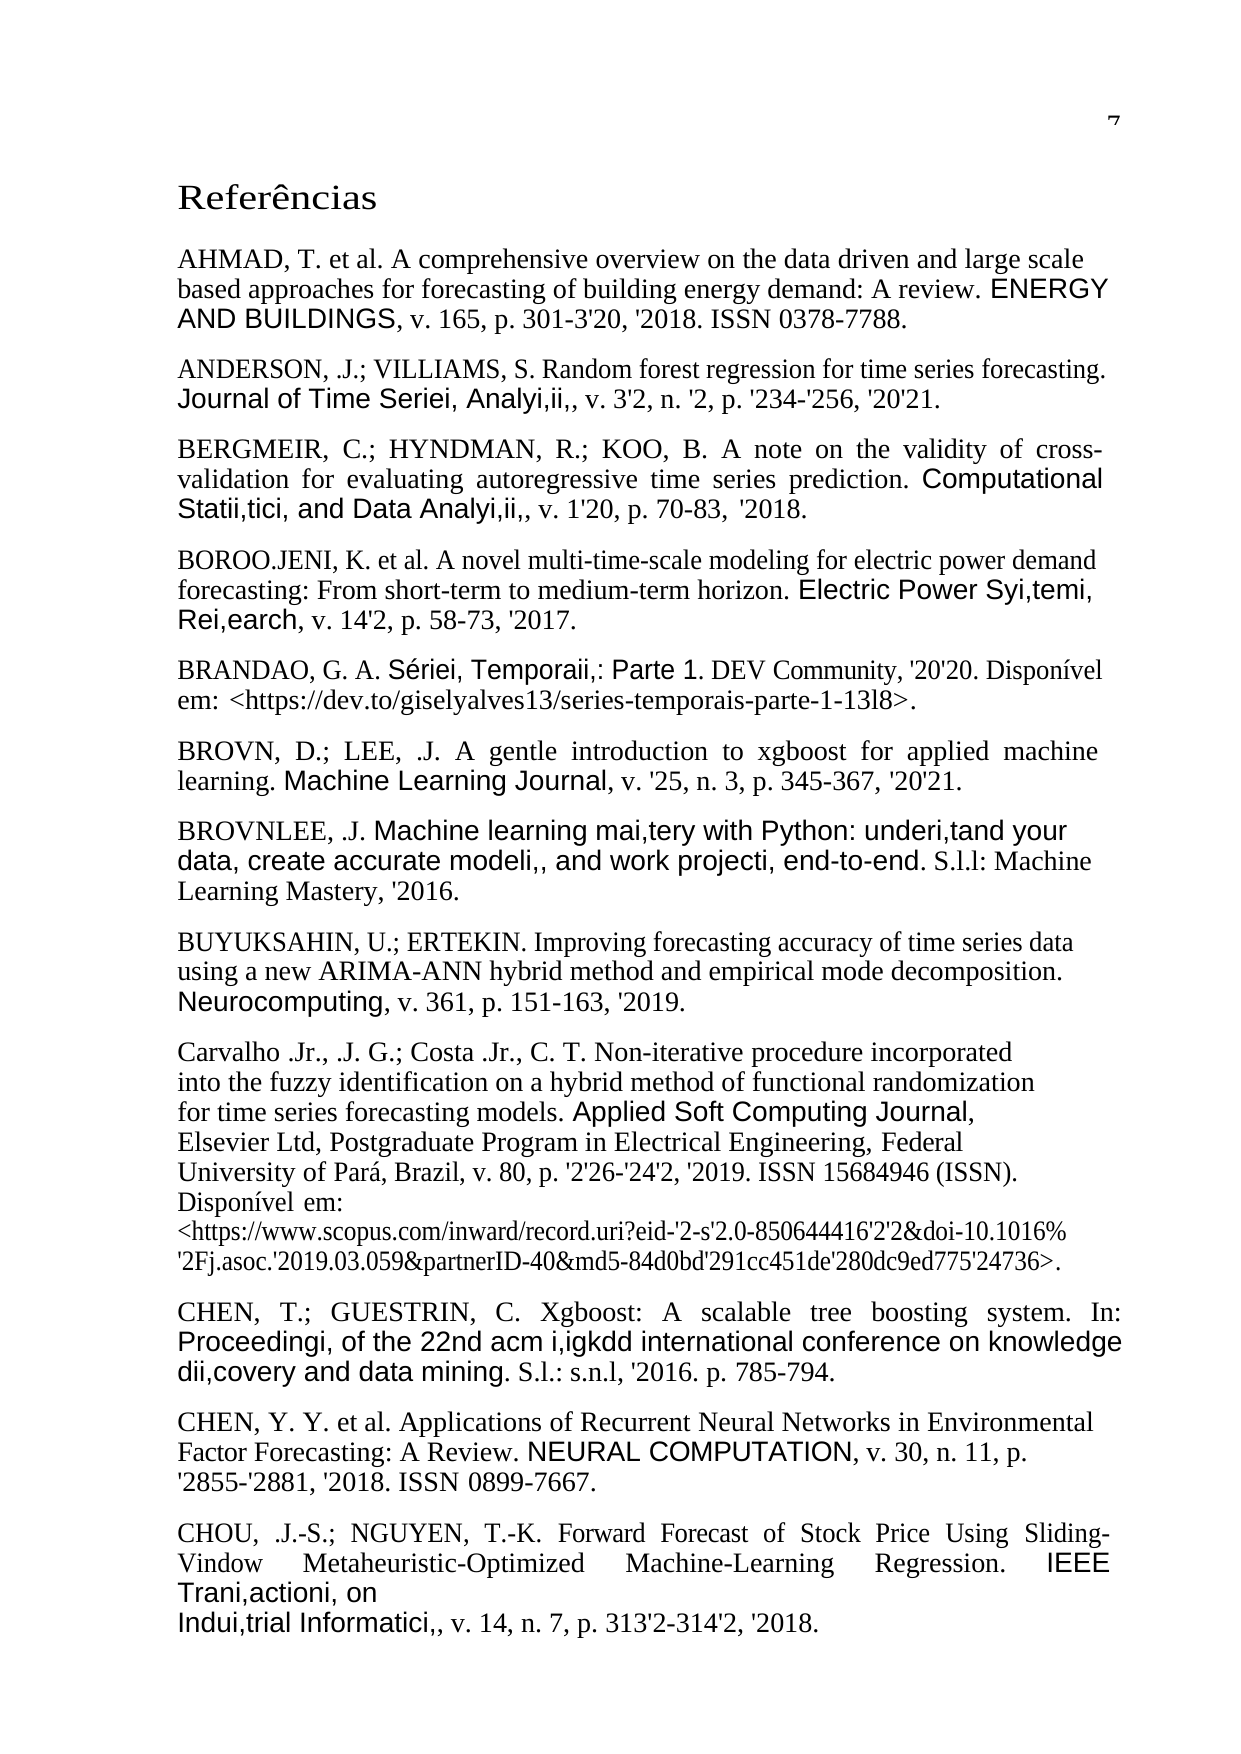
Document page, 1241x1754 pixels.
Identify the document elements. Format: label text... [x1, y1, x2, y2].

text CHEN, T.; GUESTRIN, C. Xgboost: A scalable tree boosting system. In: Proceedingi, of the 22nd acm i,igkdd international conference on knowledge dii,covery and data mining. S.l.: s.n.l, '2016. p. 785-794. [177, 1297, 1122, 1387]
text <https://www.scopus.com/inward/record.uri?eid-'2-s'2.0-850644416'2'2&doi-10.1016% '2Fj.asoc.'2019.03.059&partnerID-40&md5-84d0bd'291cc451de'280dc9ed775'24736>. [177, 1217, 1099, 1277]
text BOROO.JENI, K. et al. A novel multi-time-scale modeling for electric power demand forecasting: From short-term to medium-term horizon. Electric Power Syi,temi, Rei,earch, v. 14'2, p. 58-73, '2017. [177, 546, 1124, 635]
text CHEN, Y. Y. et al. Applications of Recurrent Neural Networks in Environmental Factor Forecasting: A Review. NEURAL COMPUTATION, v. 30, n. 11, p. '2855-'2881, '2018. ISSN 0899-7667. [177, 1408, 1124, 1497]
text Carvalho .Jr., .J. G.; Costa .Jr., C. T. Non-iterative procedure incorporated into the fuzzy identification on a hybrid method of functional randomization for time series forecasting models. Applied Soft Computing Journal, Elsevier Ltd, Postgraduate Program in Electrical Engineering, Federal University of Pará, Brazil, v. 80, p. '2'26-'24'2, '2019. ISSN 15684946 (ISSN). Disponível em: [177, 1038, 1049, 1217]
text BROVN, D.; LEE, .J. A gentle introduction to xgboost for applied machine learning. Machine Learning Journal, v. '25, n. 3, p. 345-367, '20'21. [177, 736, 1098, 796]
text AHMAD, T. et al. A comprehensive overview on the data driven and large scale based approaches for forecasting of building energy demand: A review. ENERGY AND BUILDINGS, v. 165, p. 301-3'20, '2018. ISSN 0378-7788. [177, 244, 1111, 334]
text CHOU, .J.-S.; NGUYEN, T.-K. Forward Forecast of Stock Price Using Sliding-Vindow Metaheuristic-Optimized Machine-Learning Regression. IEEE Trani,actioni, on [177, 1518, 1110, 1608]
text BUYUKSAHIN, U.; ERTEKIN. Improving forecasting accuracy of time series data using a new ARIMA-ANN hybrid method and empirical mode decomposition. [177, 927, 1124, 987]
text Neurocomputing, v. 361, p. 151-163, '2019. [177, 987, 1240, 1017]
text BRANDAO, G. A. Sériei, Temporaii,: Parte 1. DEV Community, '20'20. Disponível em: <https://dev.to/giselyalves13/series-temporais-parte-1-13l8>. [177, 656, 1103, 716]
text BROVNLEE, .J. Machine learning mai,tery with Python: underi,tand your data, create accurate modeli,, and work projecti, end-to-end. S.l.l: Machine Learning Mastery, '2016. [177, 817, 1124, 906]
text Indui,trial Informatici,, v. 14, n. 7, p. 313'2-314'2, '2018. [177, 1608, 1240, 1638]
text ANDERSON, .J.; VILLIAMS, S. Random forest regression for time series forecasting. Journal of Time Seriei, Analyi,ii,, v. 3'2, n. '2, p. '234-'256, '20'21. [177, 355, 1111, 414]
subtitle Referências [177, 176, 1240, 217]
text BERGMEIR, C.; HYNDMAN, R.; KOO, B. A note on the validity of cross-validation for evaluating autoregressive time series prediction. Computational Statii,tici, and Data Analyi,ii,, v. 1'20, p. 70-83, '2018. [177, 435, 1103, 525]
